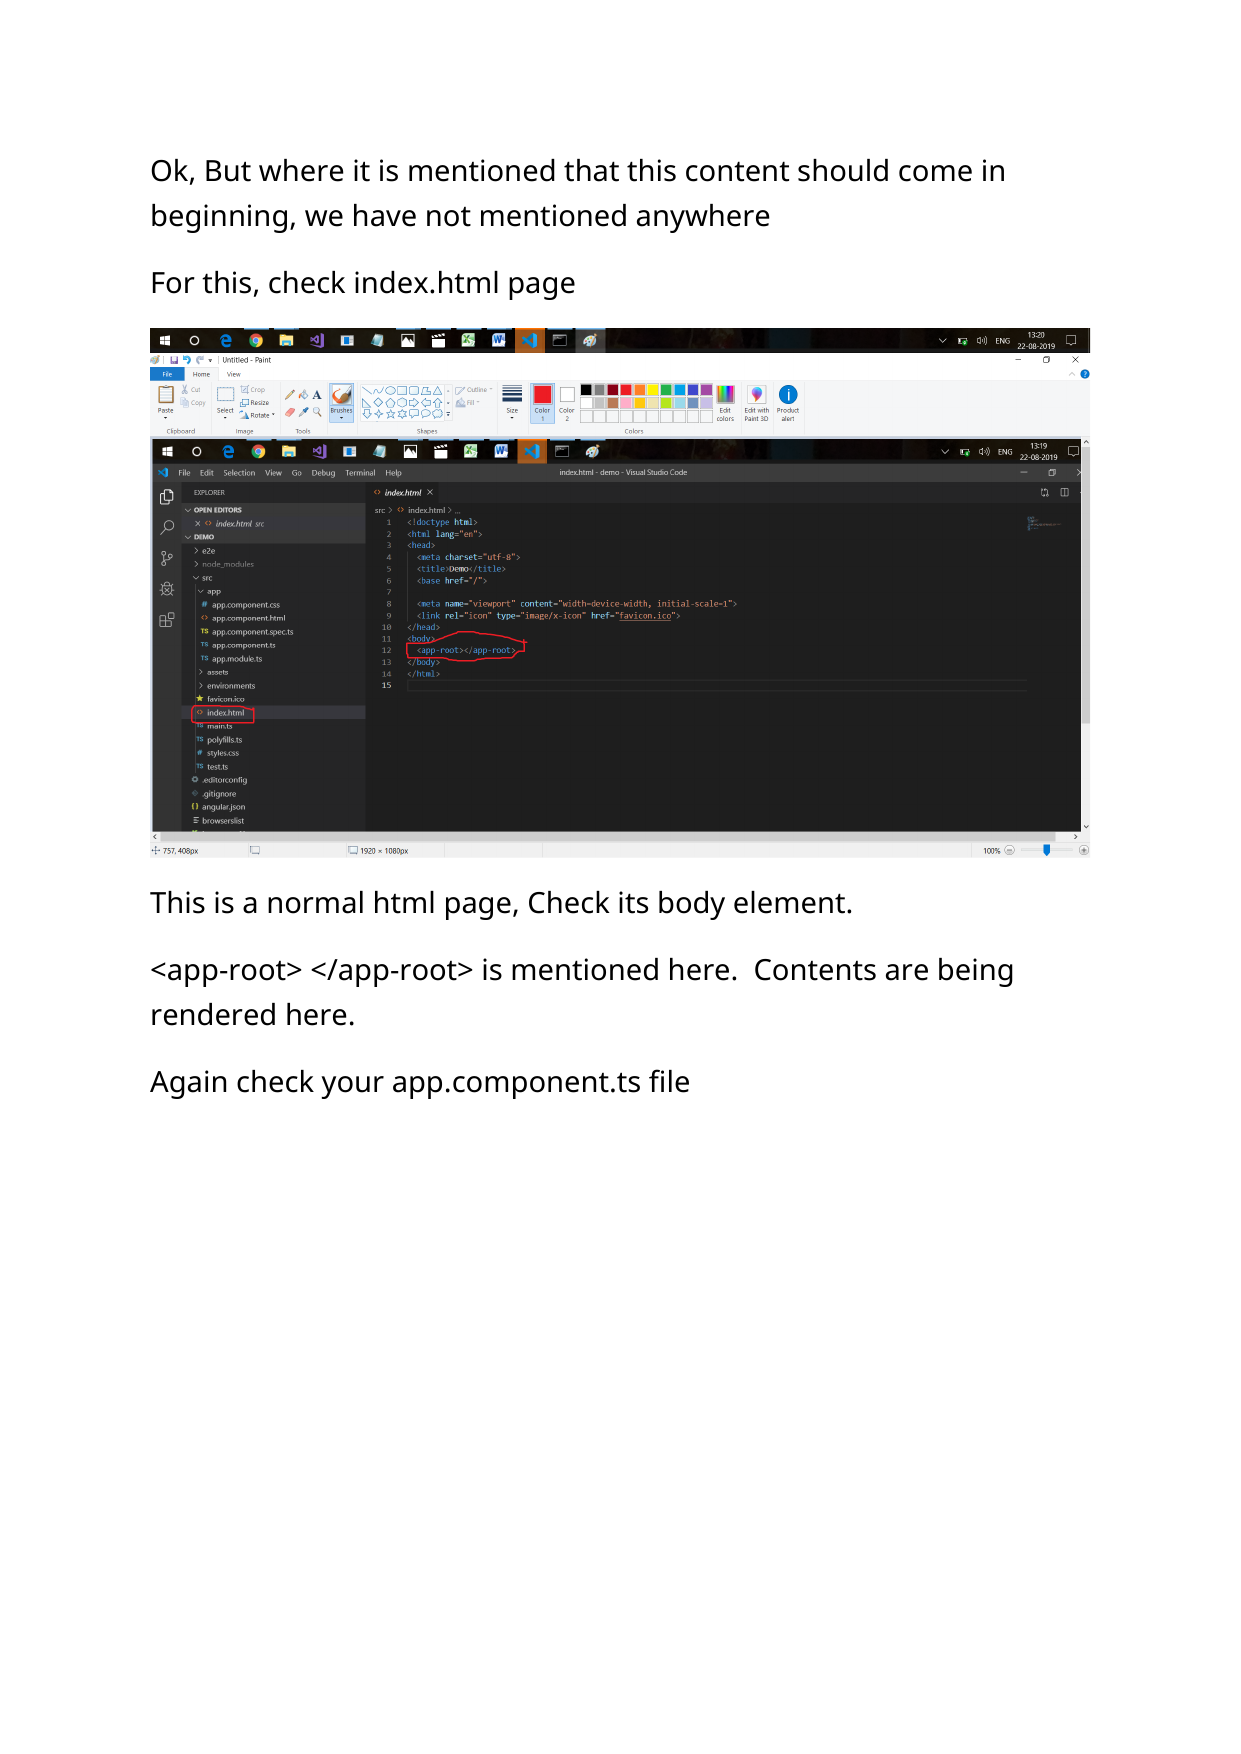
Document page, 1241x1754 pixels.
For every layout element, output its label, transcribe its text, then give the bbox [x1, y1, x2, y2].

text Again check your app.component.ts file [150, 1061, 1090, 1101]
text Ok, But where it is mentioned that this content should come in beginning, we have not mentioned anywhere [150, 150, 1090, 235]
picture [150, 328, 1091, 858]
text For this, check index.html page [150, 262, 1090, 302]
text This is a normal html page, Check its body element. [150, 882, 1090, 922]
text <app-root> </app-root> is mentioned here. Contents are being rendered here. [150, 949, 1090, 1034]
